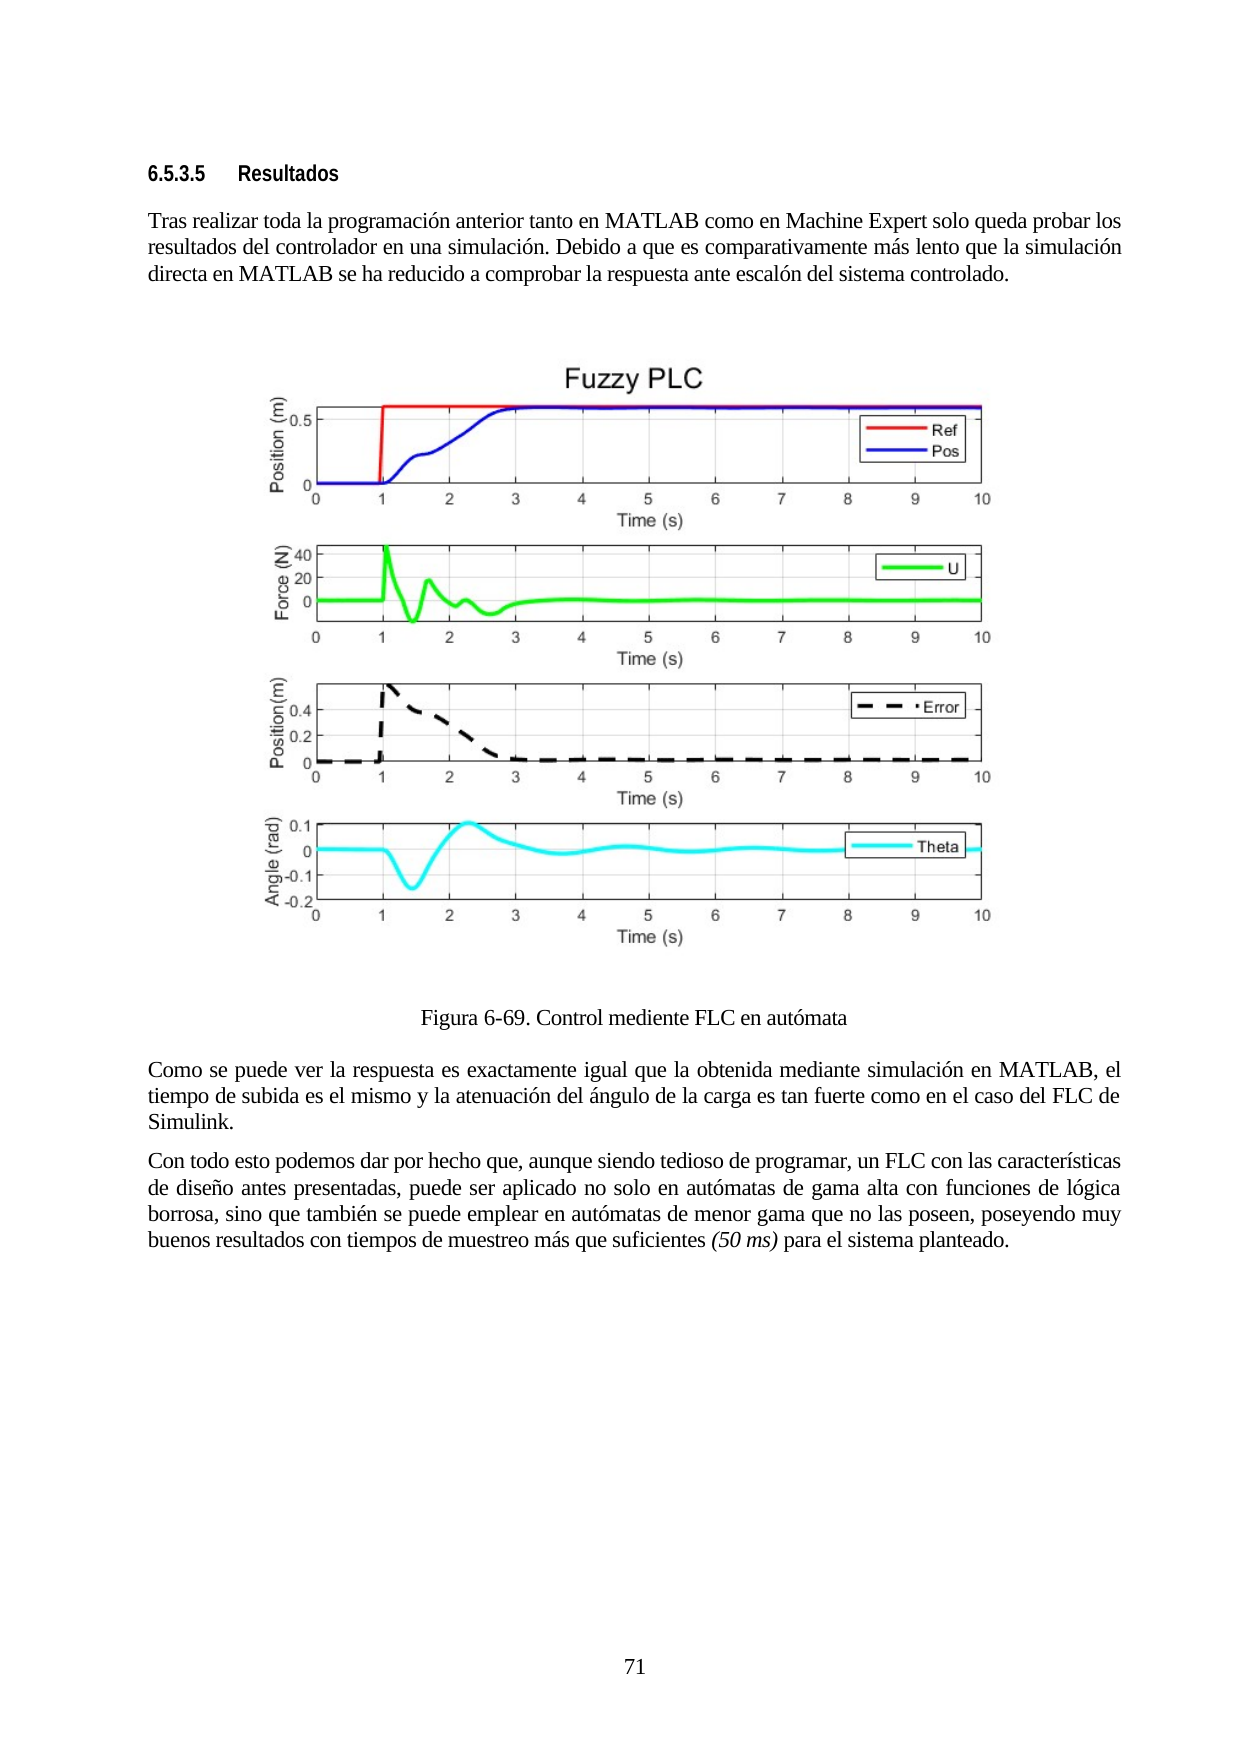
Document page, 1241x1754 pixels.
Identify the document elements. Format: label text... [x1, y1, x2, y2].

text Como se puede ver la respuesta es exactamente igual que la obtenida mediante simulación en MATLAB, el tiempo de subida es el mismo y la atenuación del ángulo de la carga es tan fuerte como en el caso del FLC de Simulink. [148, 1056, 1122, 1135]
subtitle Resultados [148, 160, 1122, 186]
text Tras realizar toda la programación anterior tanto en MATLAB como en Machine Expert solo queda probar los resultados del controlador en una simulación. Debido a que es comparativamente más lento que la simulación directa en MATLAB se ha reducido a comprobar la respuesta ante escalón del sistema controlado. [148, 207, 1122, 286]
picture [206, 350, 1063, 992]
text Con todo esto podemos dar por hecho que, aunque siendo tedioso de programar, un FLC con las características de diseño antes presentadas, puede ser aplicado no solo en autómatas de gama alta con funciones de lógica borrosa, sino que también se puede emplear en autómatas de menor gama que no las poseen, poseyendo muy buenos resultados con tiempos de muestreo más que suficientes (50 ms) para el sistema planteado. [148, 1147, 1122, 1253]
